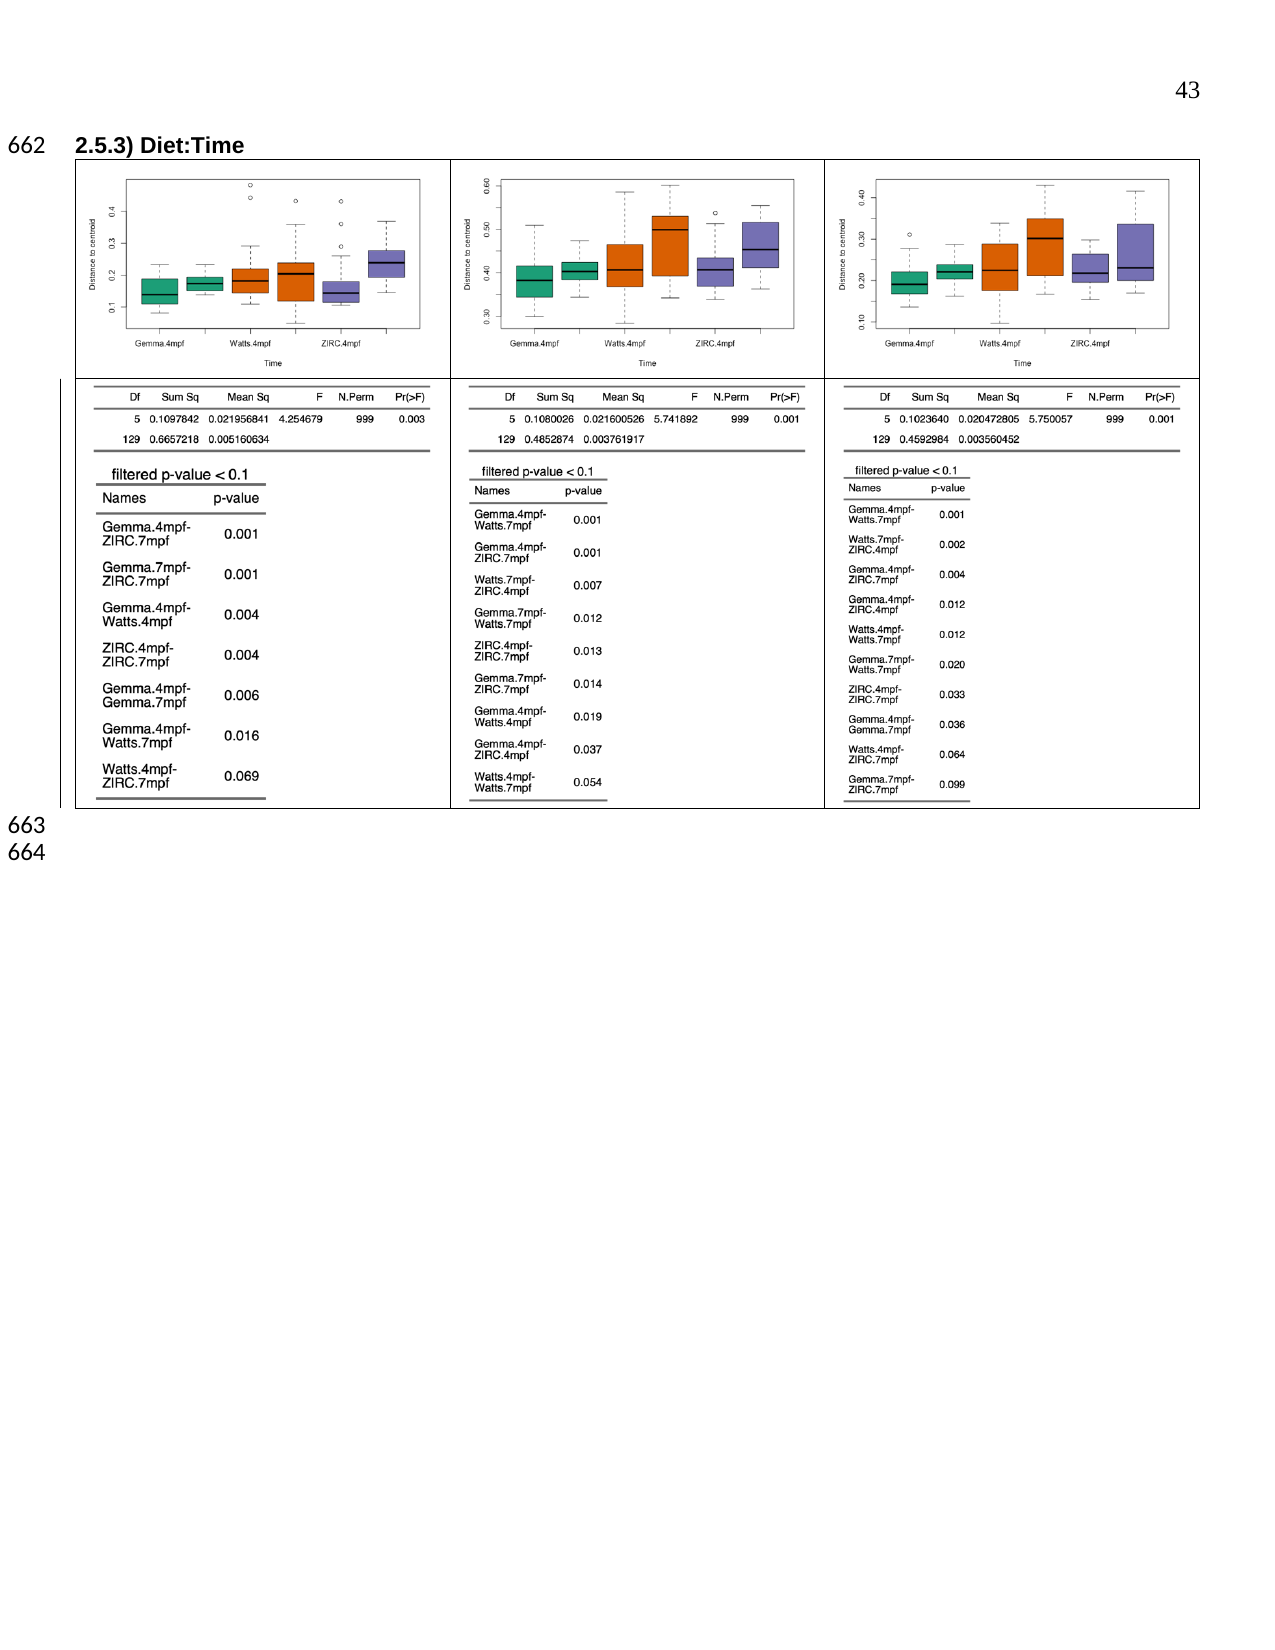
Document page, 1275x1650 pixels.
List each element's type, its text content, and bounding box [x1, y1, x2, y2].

table_cell [76, 379, 86, 808]
picture [461, 160, 814, 809]
table_cell [451, 379, 461, 808]
table_header [825, 160, 836, 377]
table_header [440, 160, 450, 377]
table_header [76, 160, 86, 377]
table_header [814, 160, 824, 377]
table_cell [615, 379, 824, 808]
picture [86, 160, 440, 809]
picture [836, 160, 1189, 809]
table_header [1189, 160, 1199, 377]
text 2.5.3) Diet:Time [75, 132, 1200, 159]
table_header [451, 160, 461, 377]
table_cell [977, 379, 1199, 808]
table_cell [275, 379, 450, 808]
table_cell [825, 379, 836, 808]
